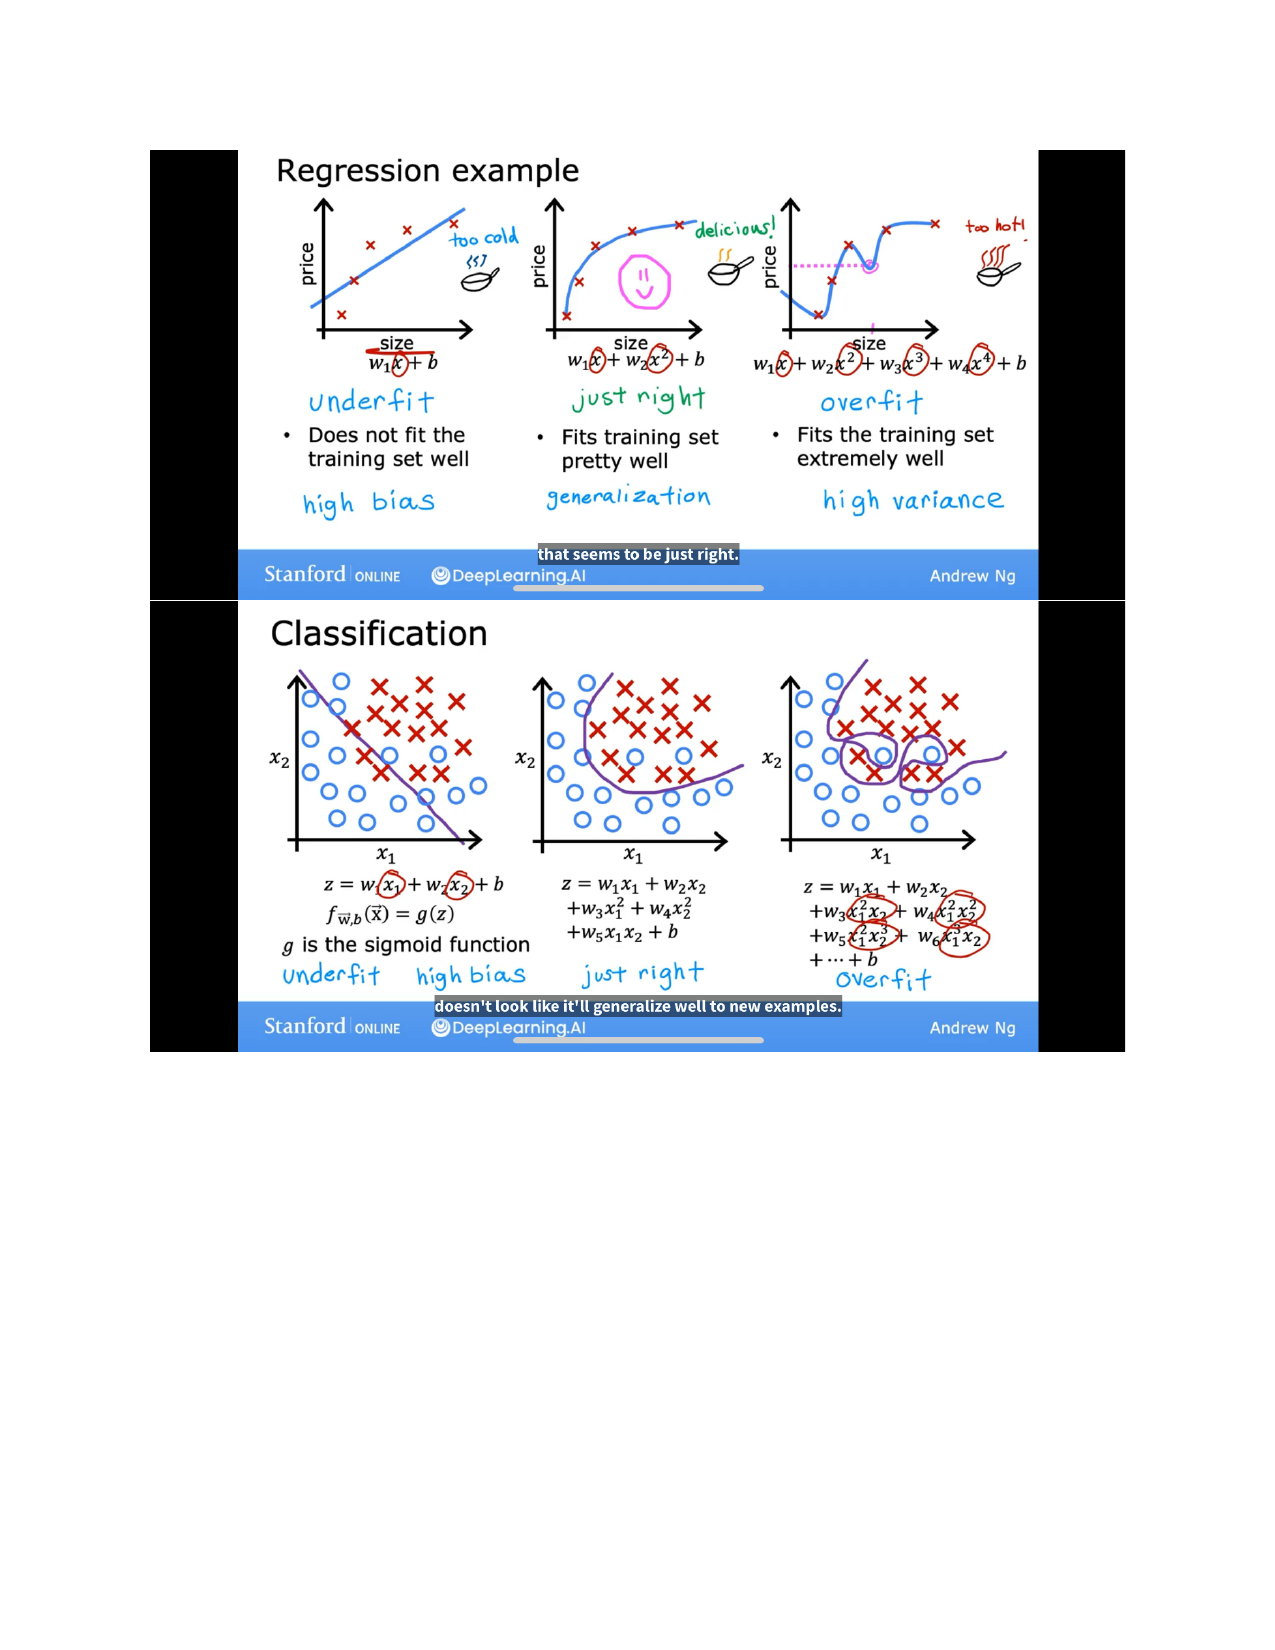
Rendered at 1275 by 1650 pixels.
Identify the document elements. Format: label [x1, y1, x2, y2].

picture [150, 150, 1125, 600]
picture [150, 601, 1125, 1052]
